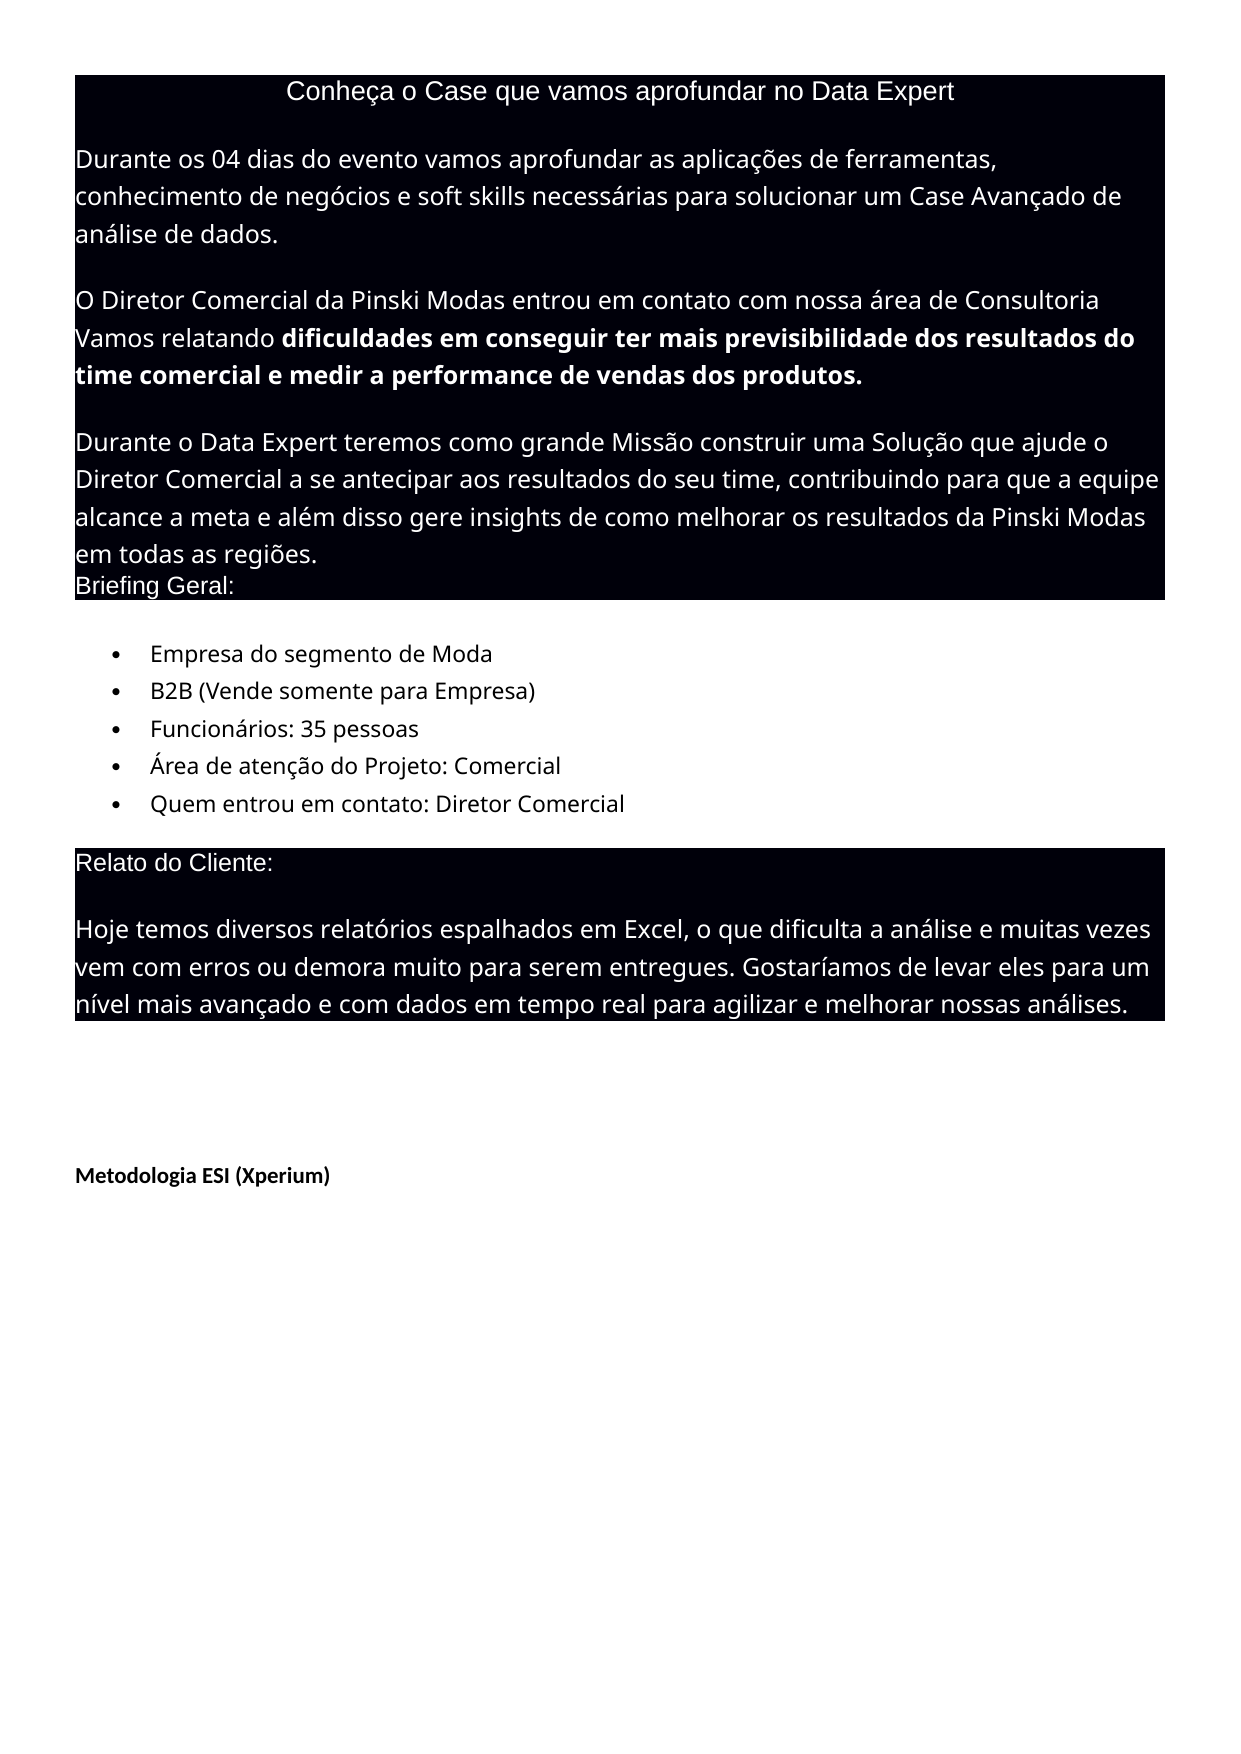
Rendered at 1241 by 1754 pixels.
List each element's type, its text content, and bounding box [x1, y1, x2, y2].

subtitle Briefing Geral: [75, 571, 1165, 600]
subtitle Conheça o Case que vamos aprofundar no Data Expert [75, 75, 1165, 106]
text O Diretor Comercial da Pinski Modas entrou em contato com nossa área de Consultoria Vamos relatando dificuldades em conseguir ter mais previsibilidade dos resultados do time comercial e medir a performance de vendas dos produtos. [75, 279, 1165, 392]
list Área de atenção do Projeto: Comercial [112, 744, 1165, 781]
text Durante os 04 dias do evento vamos aprofundar as aplicações de ferramentas, conhecimento de negócios e soft skills necessárias para solucionar um Case Avançado de análise de dados. [75, 138, 1165, 250]
subtitle Relato do Cliente: [75, 848, 1165, 877]
list Funcionários: 35 pessoas [112, 706, 1165, 744]
text Hoje temos diversos relatórios espalhados em Excel, o que dificulta a análise e muitas vezes vem com erros ou demora muito para serem entregues. Gostaríamos de levar eles para um nível mais avançado e com dados em tempo real para agilizar e melhorar nossas análises. [75, 908, 1165, 1021]
text Durante o Data Expert teremos como grande Missão construir uma Solução que ajude o Diretor Comercial a se antecipar aos resultados do seu time, contribuindo para que a equipe alcance a meta e além disso gere insights de como melhorar os resultados da Pinski Modas em todas as regiões. [75, 421, 1165, 571]
list Quem entrou em contato: Diretor Comercial [112, 781, 1165, 819]
list Empresa do segmento de Moda [112, 631, 1165, 669]
list B2B (Vende somente para Empresa) [112, 669, 1165, 706]
text Metodologia ESI (Xperium) [75, 1161, 1165, 1189]
